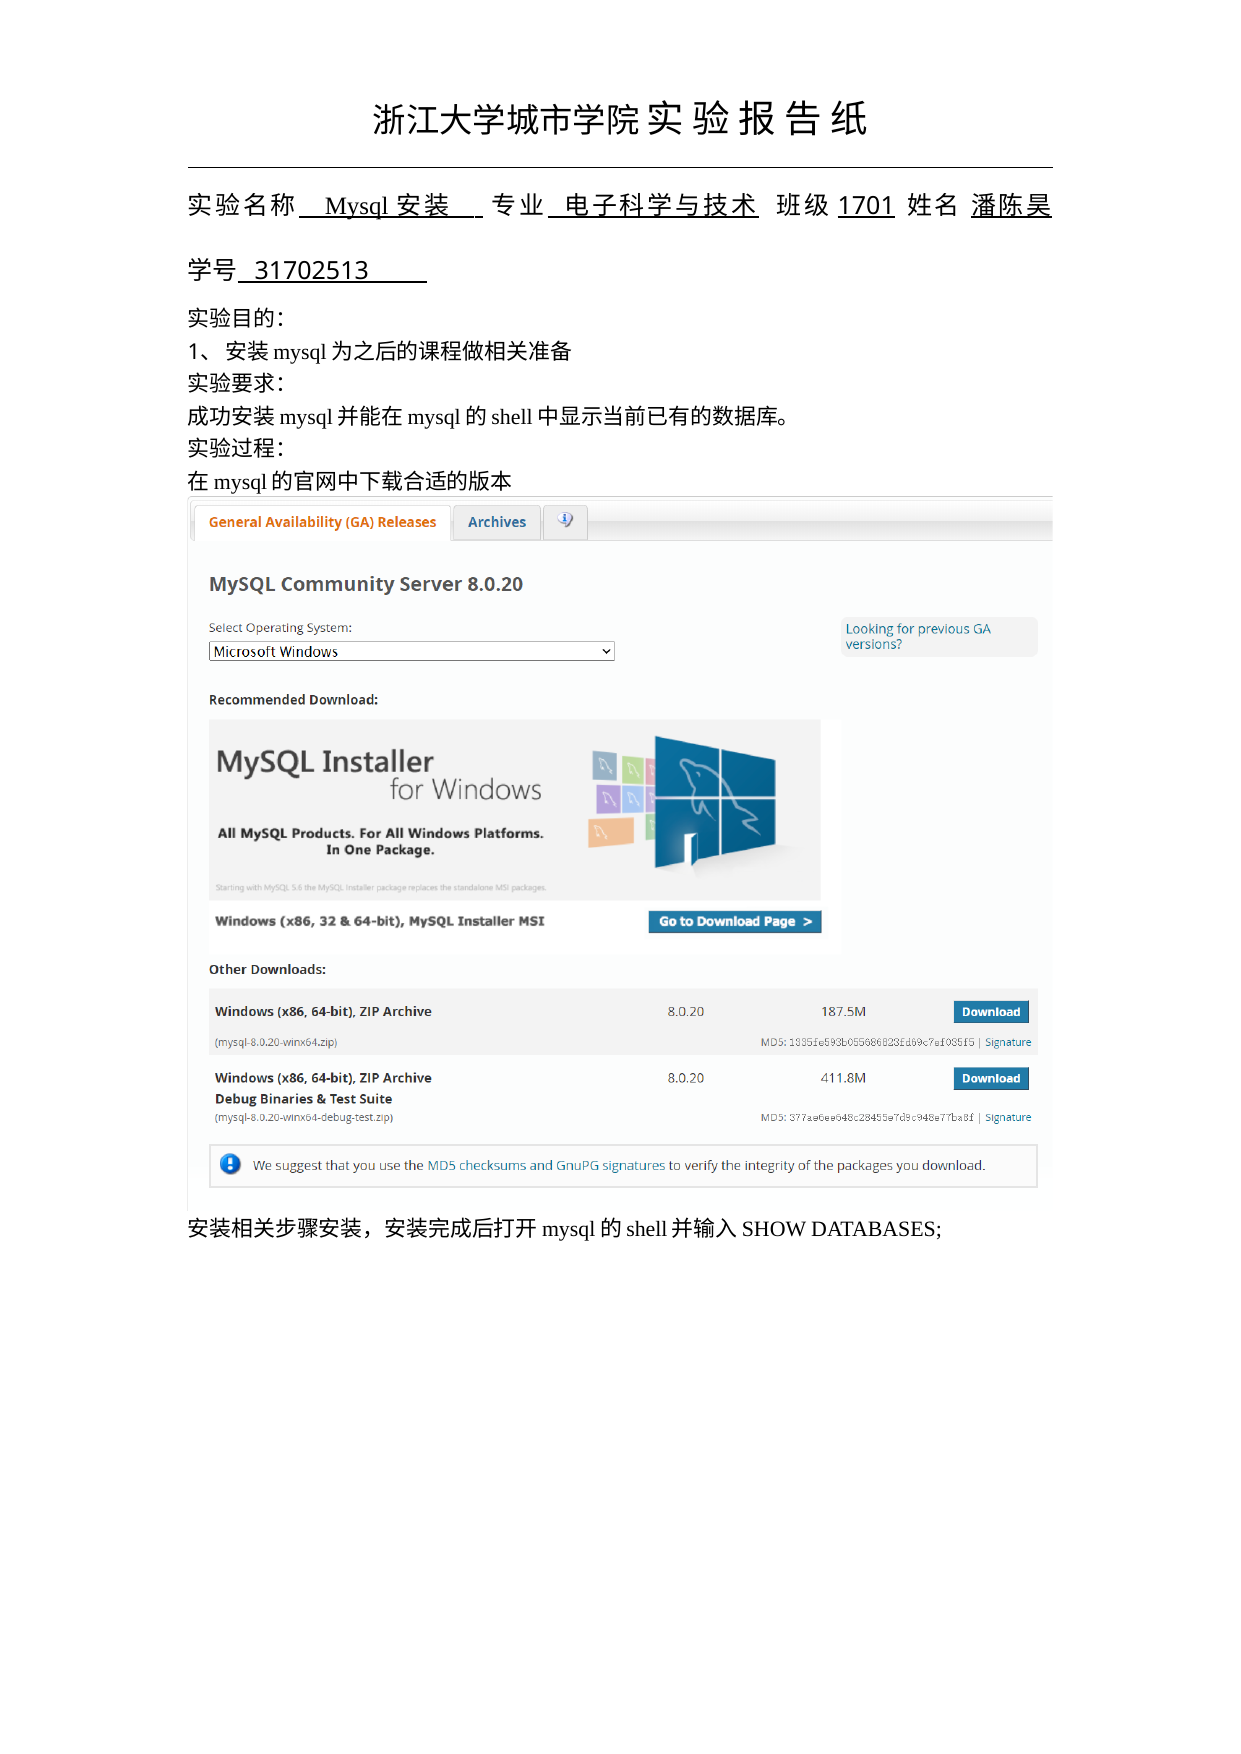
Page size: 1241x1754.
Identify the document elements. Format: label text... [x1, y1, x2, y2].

list 安装mysql为之后的课程做相关准备 [187, 333, 1053, 366]
text 实验要求： [187, 366, 1053, 398]
text 安装相关步骤安装，安装完成后打开mysql的shell并输入SHOW DATABASES; [187, 1211, 1053, 1243]
text 在mysql的官网中下载合适的版本 [187, 463, 1053, 496]
text 实验名称 Mysql安装 专业 电子科学与技术 班级1701 姓名 潘陈昊 学号 31702513 [187, 171, 1053, 301]
picture [187, 496, 1053, 1211]
text 实验过程： [187, 431, 1053, 463]
text 实验目的： [187, 301, 1053, 333]
text 成功安装mysql并能在mysql的shell中显示当前已有的数据库。 [187, 398, 1053, 431]
